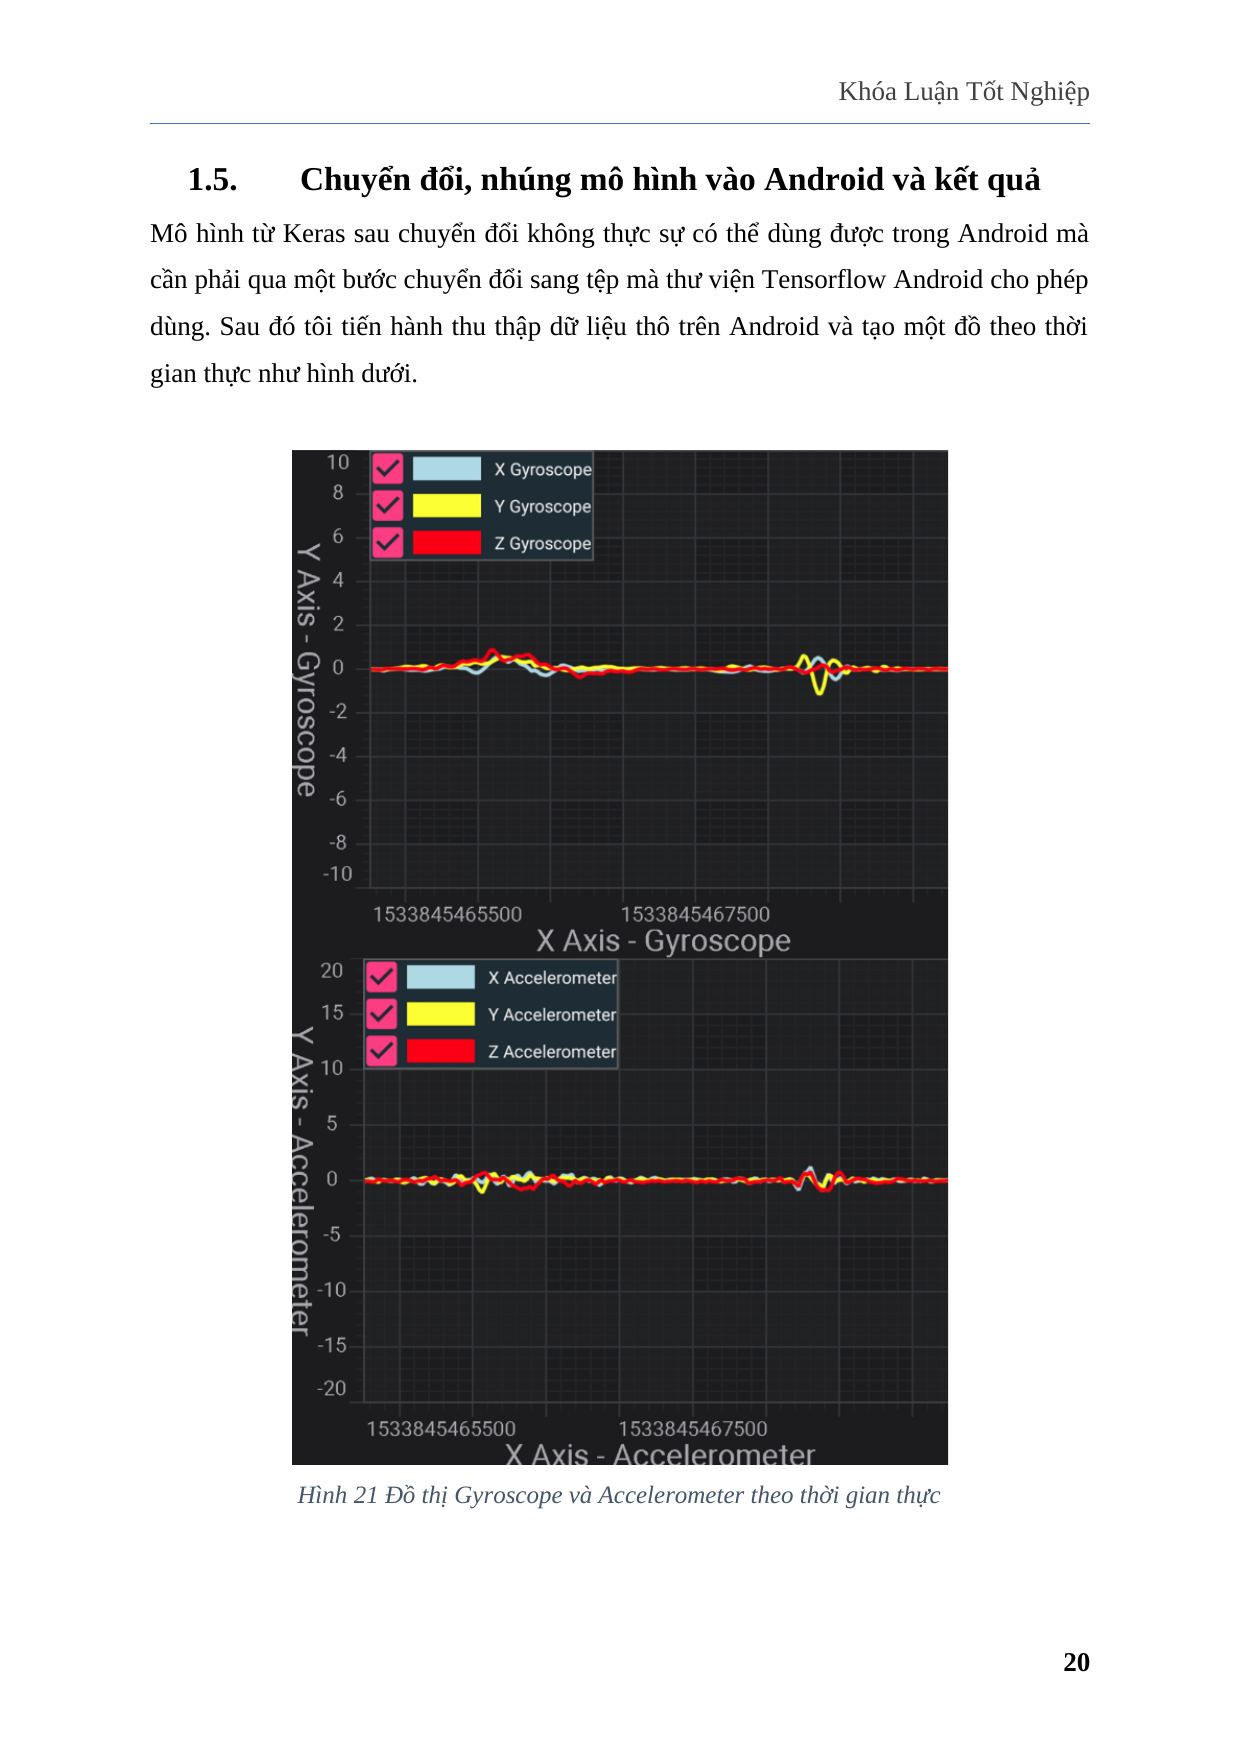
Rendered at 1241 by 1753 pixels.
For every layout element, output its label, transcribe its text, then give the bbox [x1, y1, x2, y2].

picture [292, 450, 949, 1465]
text Mô hình từ Keras sau chuyển đổi không thực sự có thể dùng được trong Android mà cần phải qua một bước chuyển đổi sang tệp mà thư viện Tensorflow Android cho phép dùng. Sau đó tôi tiến hành thu thập dữ liệu thô trên Android và tạo một đồ theo thời gian thực như hình dưới. [150, 217, 1090, 388]
subtitle Chuyển đổi, nhúng mô hình vào Android và kết quả [187, 159, 1090, 197]
text Hình 21 Đồ thị Gyroscope và Accelerometer theo thời gian thực [150, 1480, 1090, 1509]
